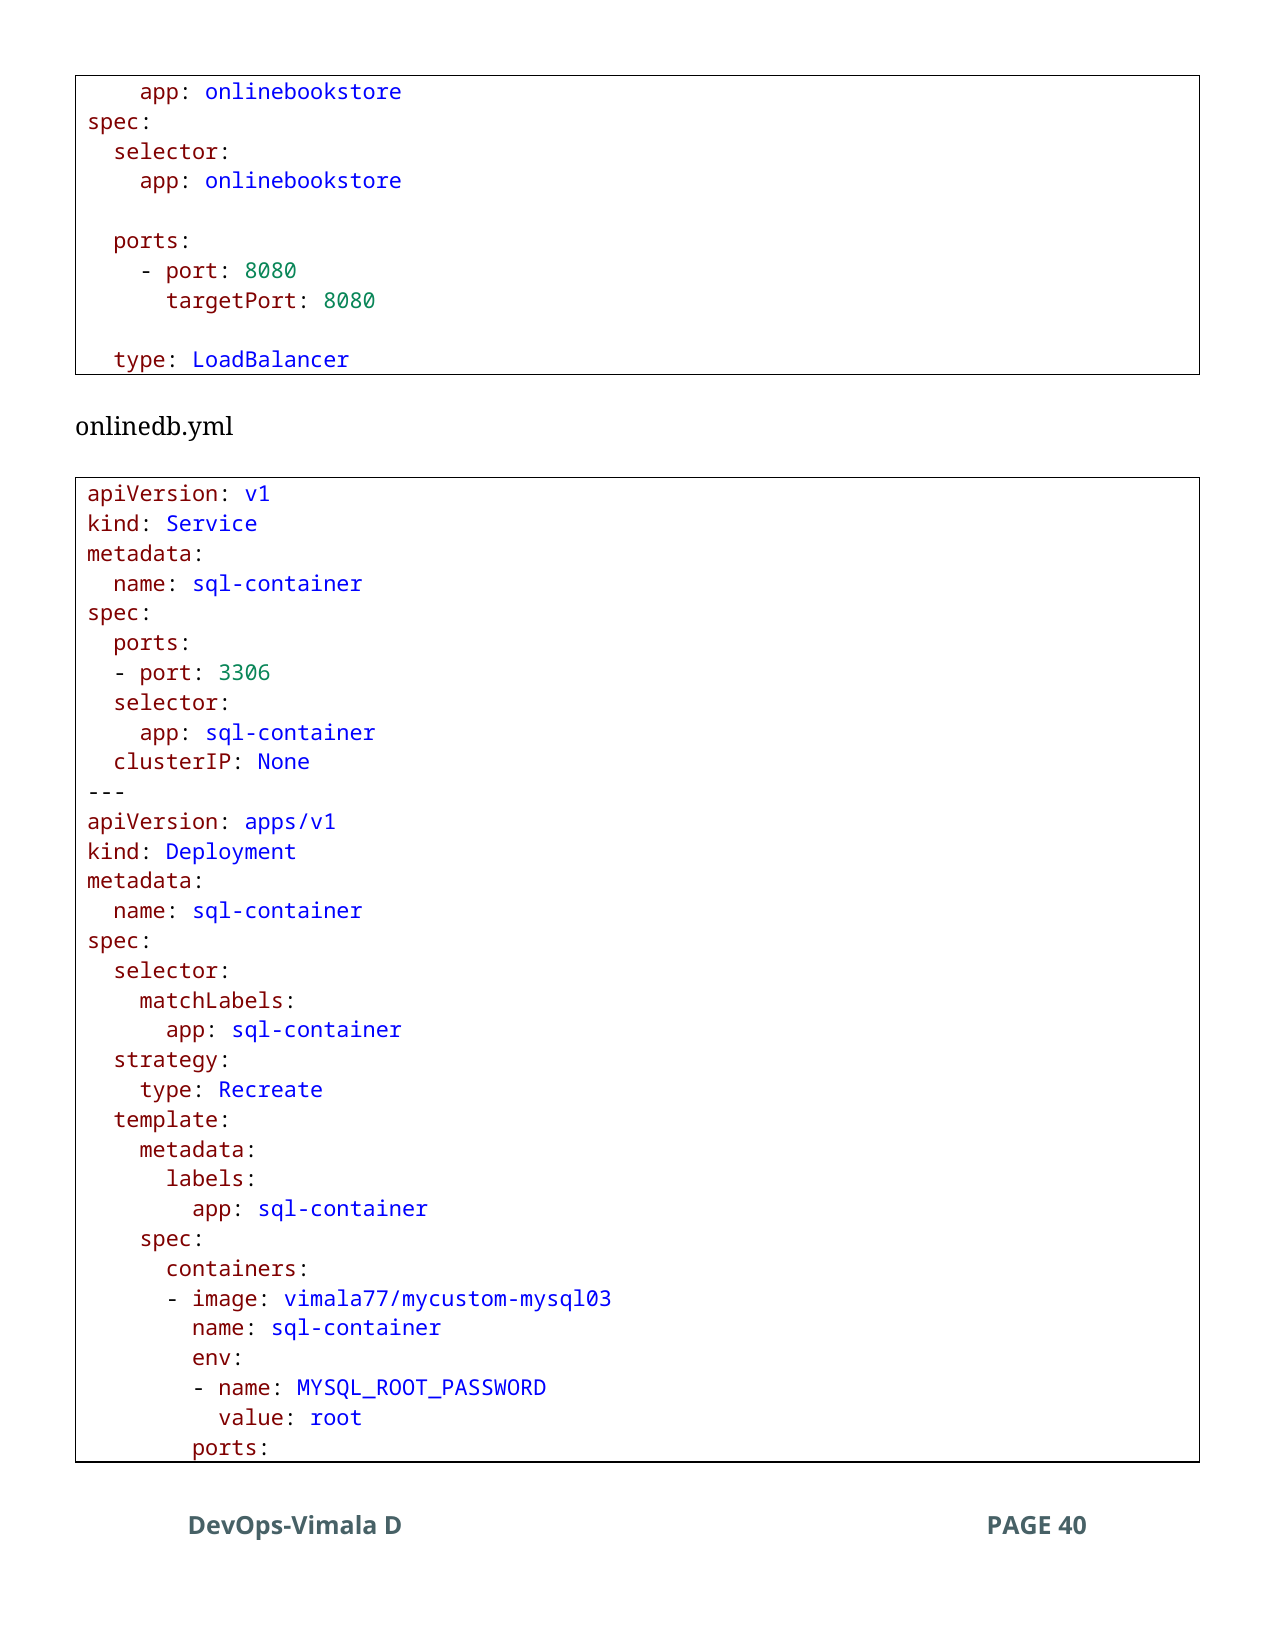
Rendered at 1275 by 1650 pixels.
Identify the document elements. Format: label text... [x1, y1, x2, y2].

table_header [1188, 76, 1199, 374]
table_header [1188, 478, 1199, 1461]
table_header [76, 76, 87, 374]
text onlinedb.yml [75, 409, 1200, 443]
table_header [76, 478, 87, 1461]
